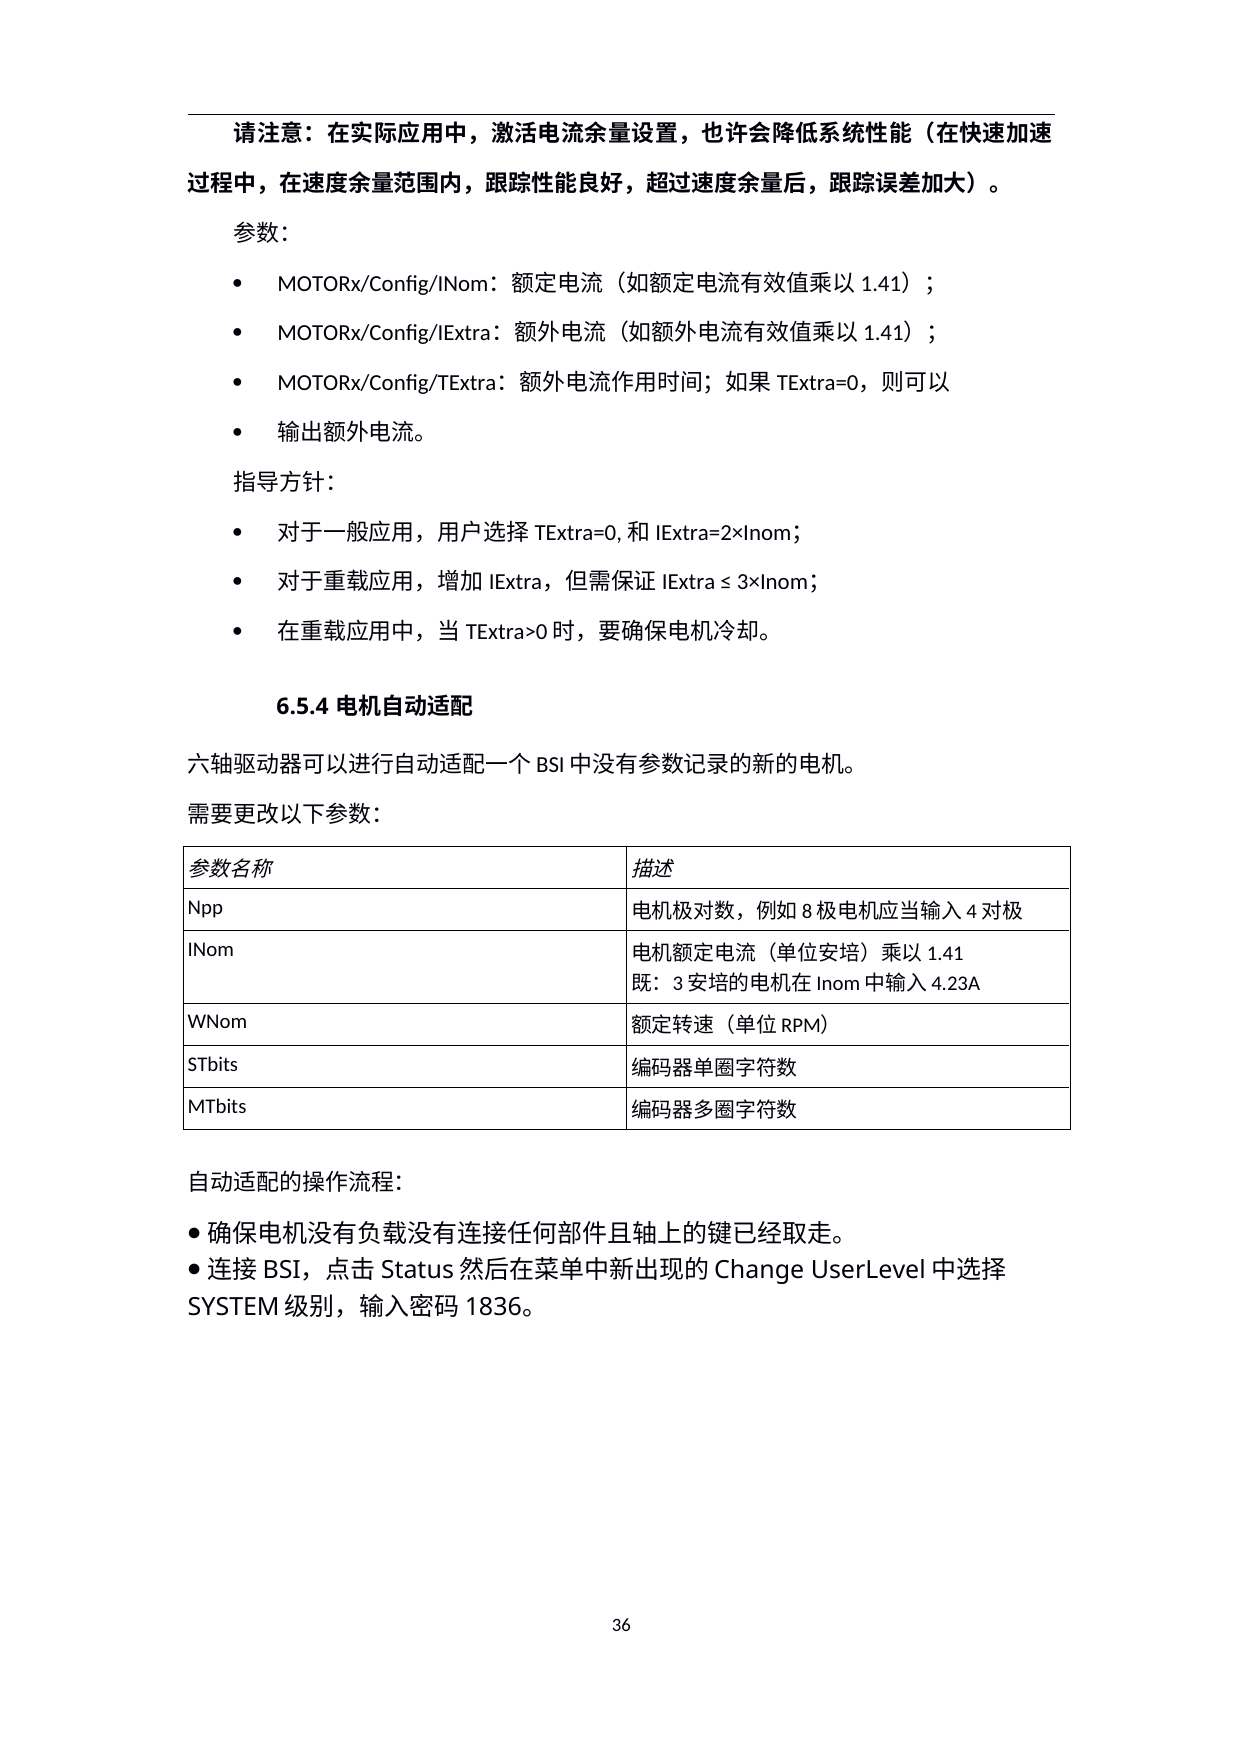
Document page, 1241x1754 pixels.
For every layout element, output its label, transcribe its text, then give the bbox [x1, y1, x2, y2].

list 输出额外电流。 [233, 414, 1055, 447]
list 电机自动适配 [276, 688, 1055, 721]
table_cell 电机极对数，例如8极电机应当输入4对极 [627, 888, 1070, 930]
table_cell 电机额定电流（单位安培）乘以1.41 既：3安培的电机在Inom中输入4.23A [627, 930, 1070, 1002]
table_cell 编码器单圈字符数 [627, 1045, 1070, 1087]
list 对于一般应用，用户选择 TExtra=0, 和 IExtra=2×Inom； [233, 513, 1055, 547]
list MOTORx/Config/TExtra：额外电流作用时间；如果 TExtra=0，则可以 [233, 364, 1055, 397]
table_cell WNom [184, 1004, 626, 1045]
list 对于重载应用，增加 IExtra，但需保证 IExtra ≤ 3×Inom； [233, 563, 1055, 596]
table_cell INom [184, 931, 626, 1002]
table_cell 额定转速（单位RPM） [627, 1003, 1070, 1045]
table_header 参数名称 [184, 847, 626, 888]
table_header 描述 [627, 847, 1070, 888]
text 需要更改以下参数： [187, 796, 1055, 829]
text 六轴驱动器可以进行自动适配一个BSI中没有参数记录的新的电机。 [187, 746, 1055, 779]
list MOTORx/Config/IExtra：额外电流（如额外电流有效值乘以 1.41）； [233, 314, 1055, 347]
table_cell STbits [184, 1046, 626, 1087]
text ⦁ 确保电机没有负载没有连接任何部件且轴上的键已经取走。 [187, 1213, 1055, 1250]
list MOTORx/Config/INom：额定电流（如额定电流有效值乘以 1.41）； [233, 264, 1055, 298]
table_cell 编码器多圈字符数 [627, 1087, 1070, 1129]
table_cell MTbits [184, 1088, 626, 1129]
text 指导方针： [187, 464, 1055, 497]
text 请注意：在实际应用中，激活电流余量设置，也许会降低系统性能（在快速加速过程中，在速度余量范围内，跟踪性能良好，超过速度余量后，跟踪误差加大）。 [187, 115, 1055, 198]
text 参数： [187, 215, 1055, 248]
text 自动适配的操作流程： [187, 1164, 1055, 1197]
list 在重载应用中，当 TExtra>0 时，要确保电机冷却。 [233, 613, 1055, 646]
text ⦁ 连接BSI，点击Status然后在菜单中新出现的Change UserLevel中选择SYSTEM级别，输入密码1836。 [187, 1250, 1055, 1322]
table_cell Npp [184, 889, 626, 930]
